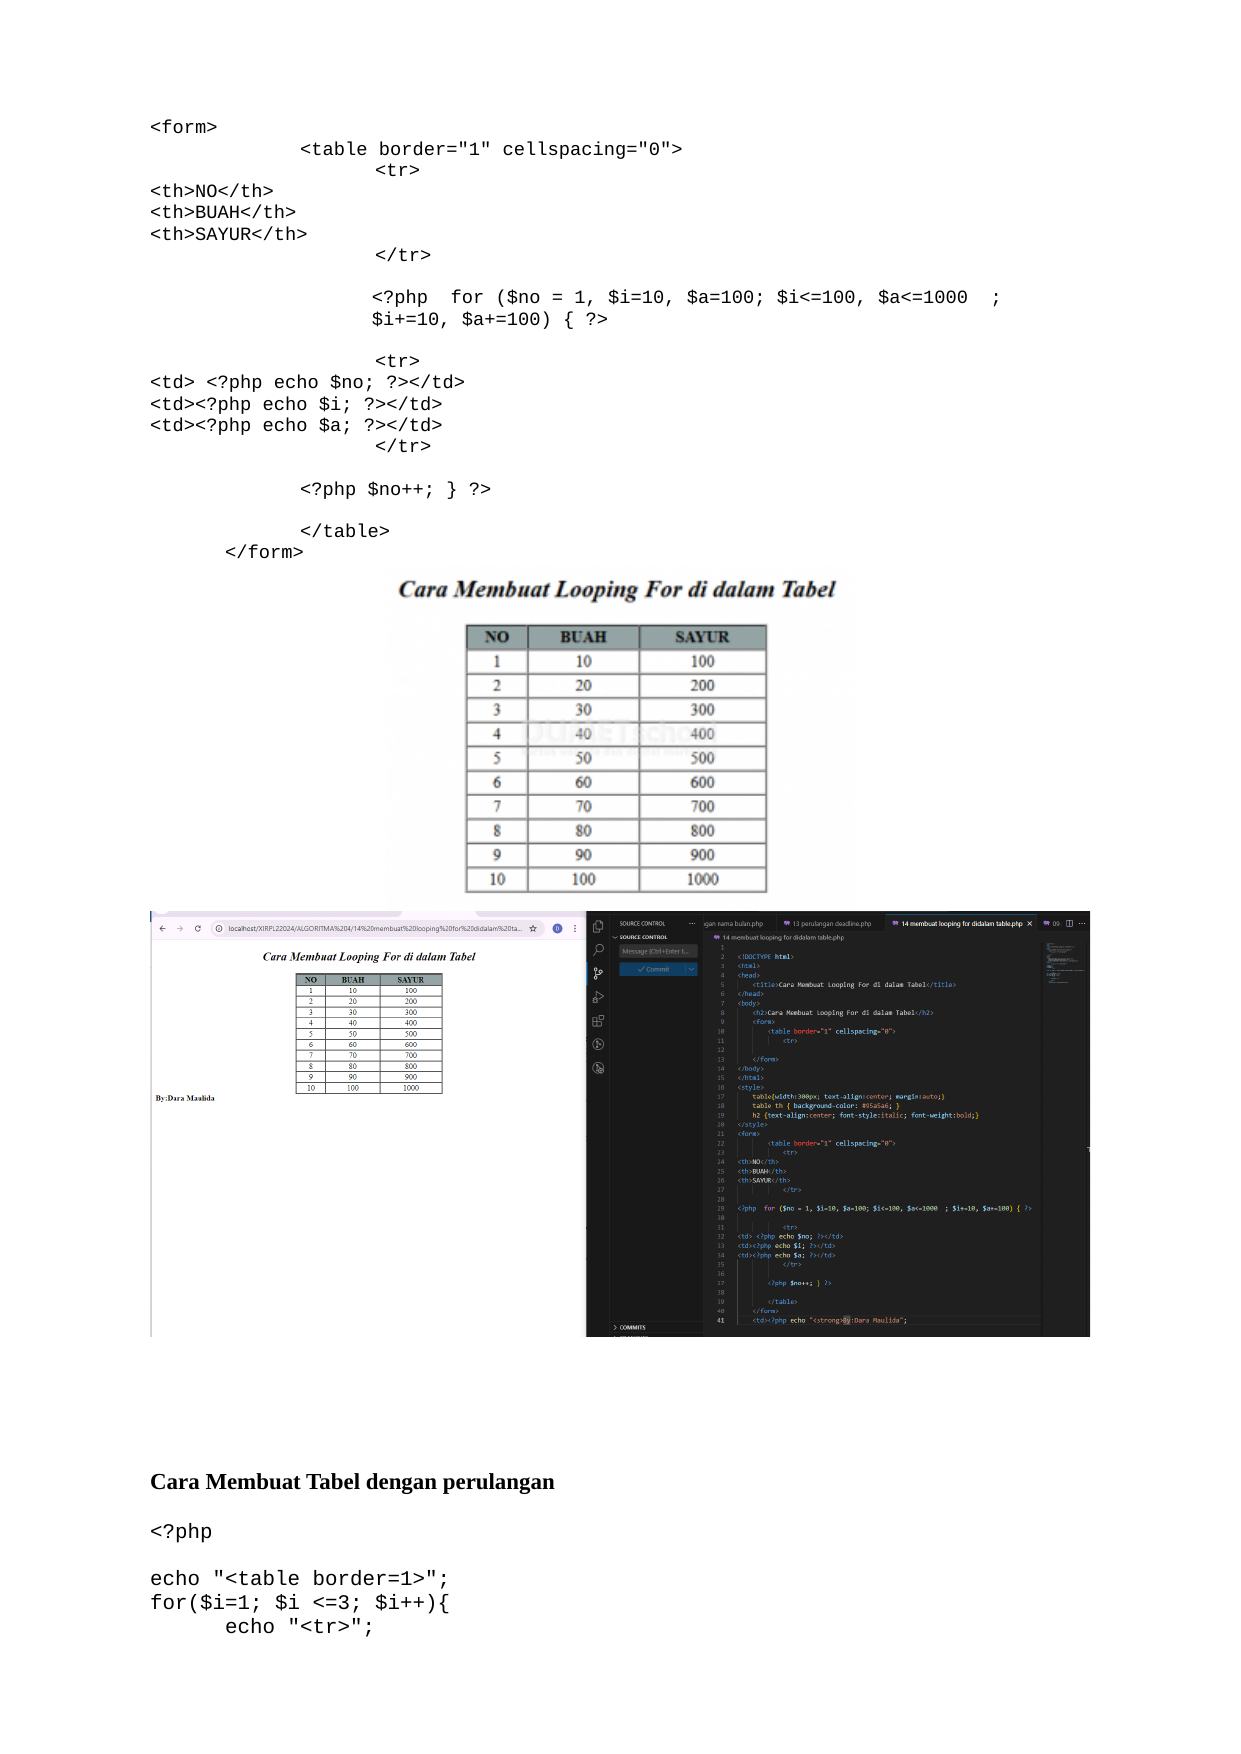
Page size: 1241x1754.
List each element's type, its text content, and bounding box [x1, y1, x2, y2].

text <th>NO</th> [150, 182, 1090, 203]
text for($i=1; $i <=3; $i++){ [150, 1592, 1090, 1616]
text <?php [150, 1521, 1090, 1545]
text <th>BUAH</th> [150, 203, 1090, 224]
text echo "<tr>"; [150, 1616, 1090, 1639]
text </tr> [150, 246, 1090, 267]
text </table> [150, 522, 1090, 543]
text </form> [150, 543, 1090, 564]
text <td><?php echo $i; ?></td> [150, 394, 1090, 416]
text <form> [150, 118, 1090, 139]
text <table border="1" cellspacing="0"> [150, 139, 1090, 161]
text <tr> [150, 161, 1090, 182]
text </tr> [150, 437, 1090, 458]
text <td> <?php echo $no; ?></td> [150, 373, 1090, 394]
text <th>SAYUR</th> [150, 224, 1090, 246]
text <?php $no++; } ?> [150, 479, 1090, 501]
text echo "<table border=1>"; [150, 1568, 1090, 1592]
subtitle Cara Membuat Tabel dengan perulangan [150, 1468, 1090, 1495]
text <?php for ($no = 1, $i=10, $a=100; $i<=100, $a<=1000 ; $i+=10, $a+=100) { ?> [372, 288, 1090, 331]
text <td><?php echo $a; ?></td> [150, 416, 1090, 437]
text <tr> [150, 352, 1090, 373]
picture [150, 564, 1091, 1337]
